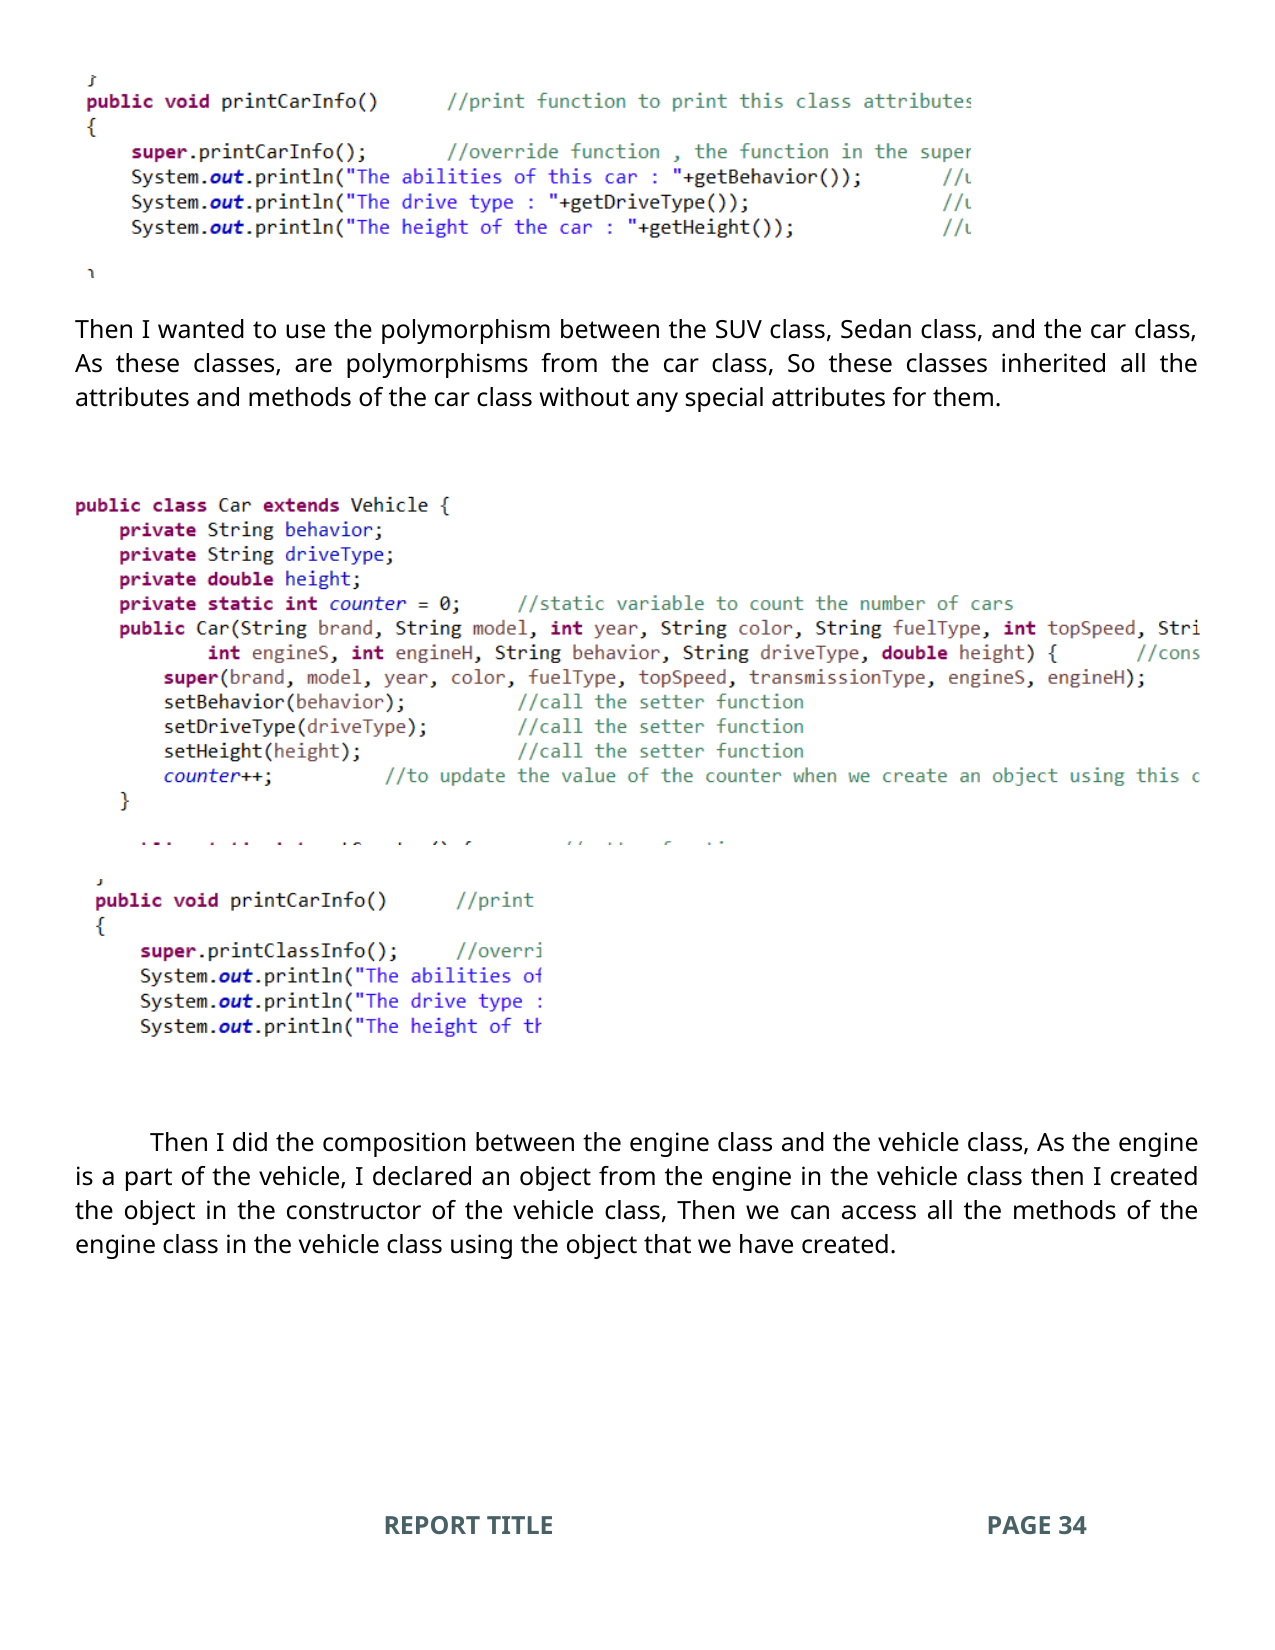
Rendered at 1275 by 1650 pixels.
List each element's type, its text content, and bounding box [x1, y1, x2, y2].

picture [75, 879, 542, 1057]
picture [75, 75, 972, 278]
text Then I did the composition between the engine class and the vehicle class, As the engine is a part of the vehicle, I declared an object from the engine in the vehicle class then I created the object in the constructor of the vehicle class, Then we can access all the methods of the engine class in the vehicle class using the object that we have created. [75, 1125, 1200, 1261]
picture [75, 481, 1200, 845]
text Then I wanted to use the polymorphism between the SUV class, Sedan class, and the car class, As these classes, are polymorphisms from the car class, So these classes inherited all the attributes and methods of the car class without any special attributes for them. [75, 312, 1200, 414]
